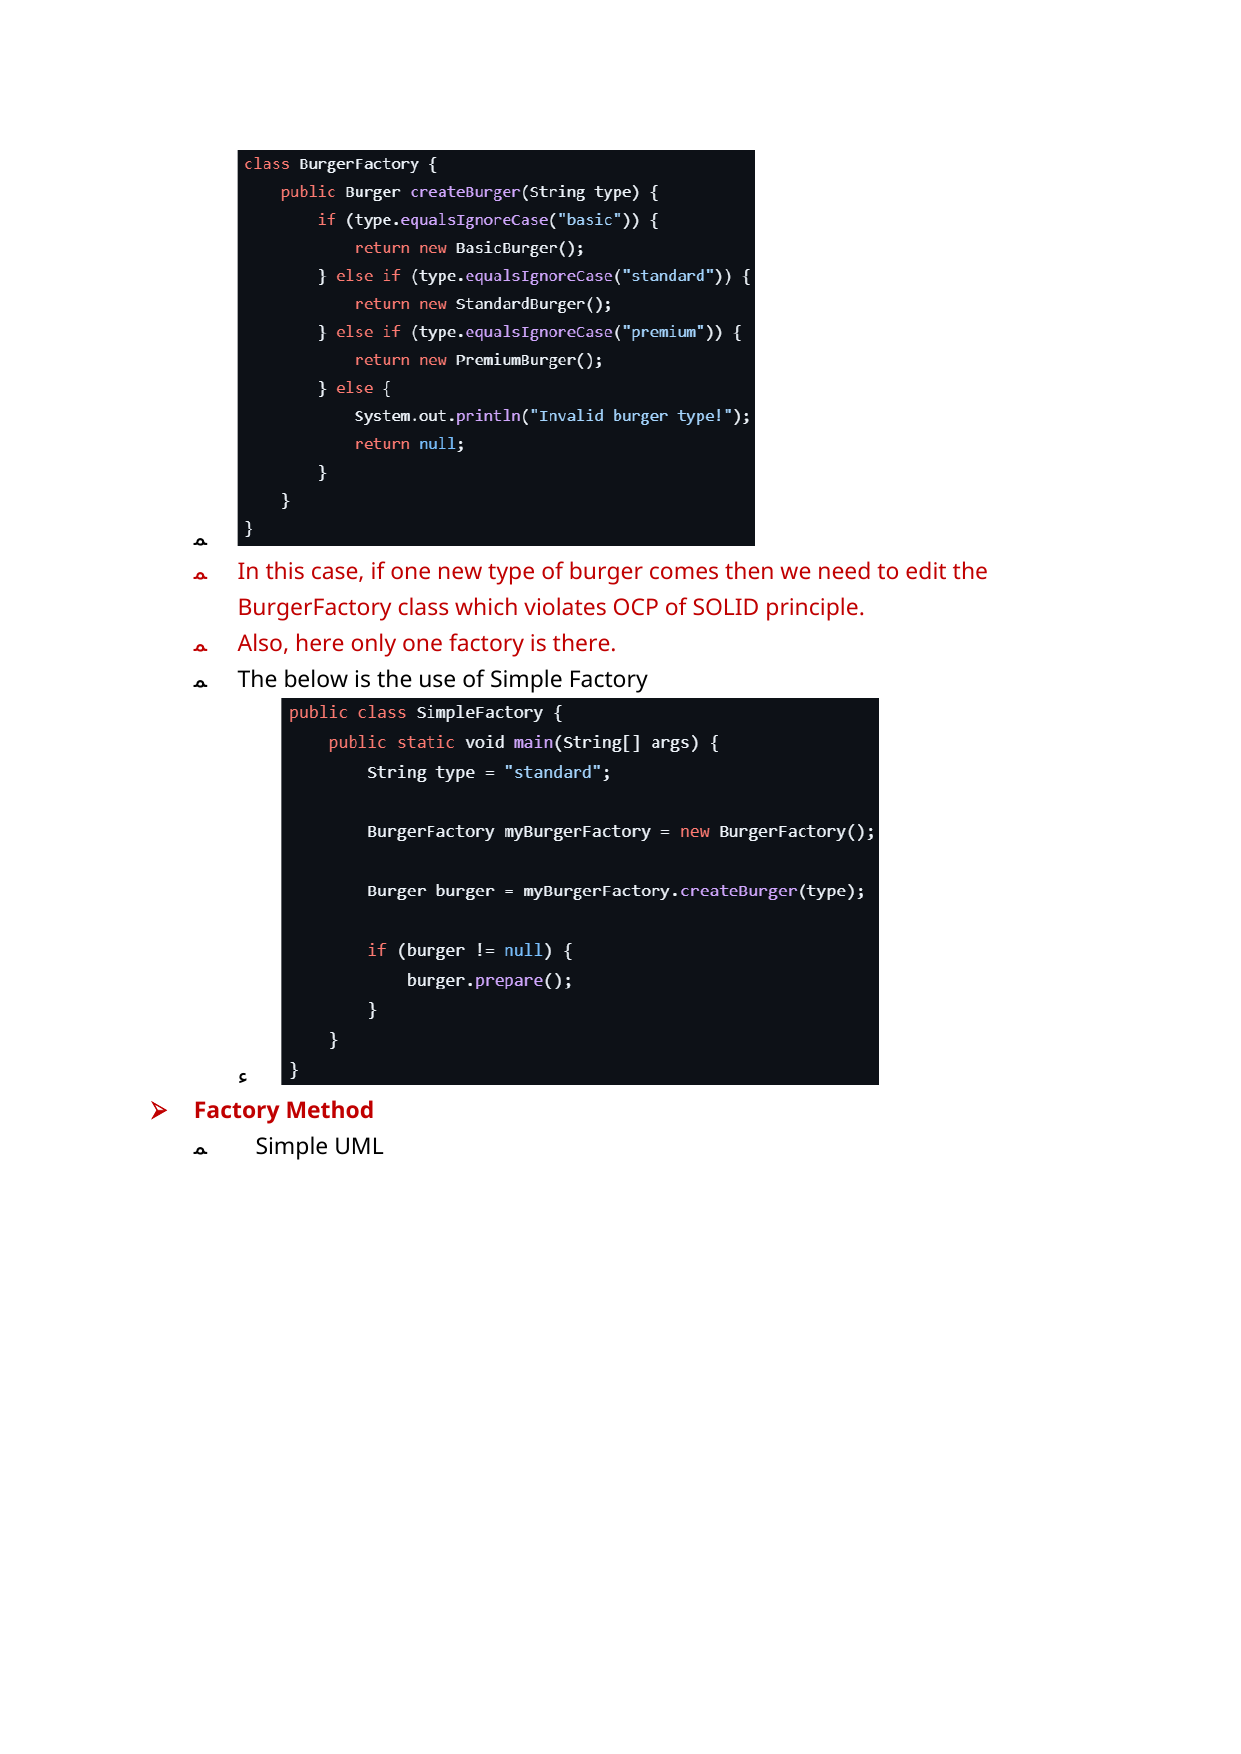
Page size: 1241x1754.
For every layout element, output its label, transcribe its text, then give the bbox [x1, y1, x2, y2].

picture [237, 150, 755, 546]
list Simple UML [194, 1130, 1090, 1161]
list Also, here only one factory is there. [194, 627, 1090, 658]
list The below is the use of Simple Factory [194, 663, 1090, 694]
list In this case, if one new type of burger comes then we need to edit the BurgerFactory class which violates OCP of SOLID principle. [194, 555, 1090, 622]
picture [281, 698, 879, 1085]
list Factory Method [150, 1094, 1090, 1125]
